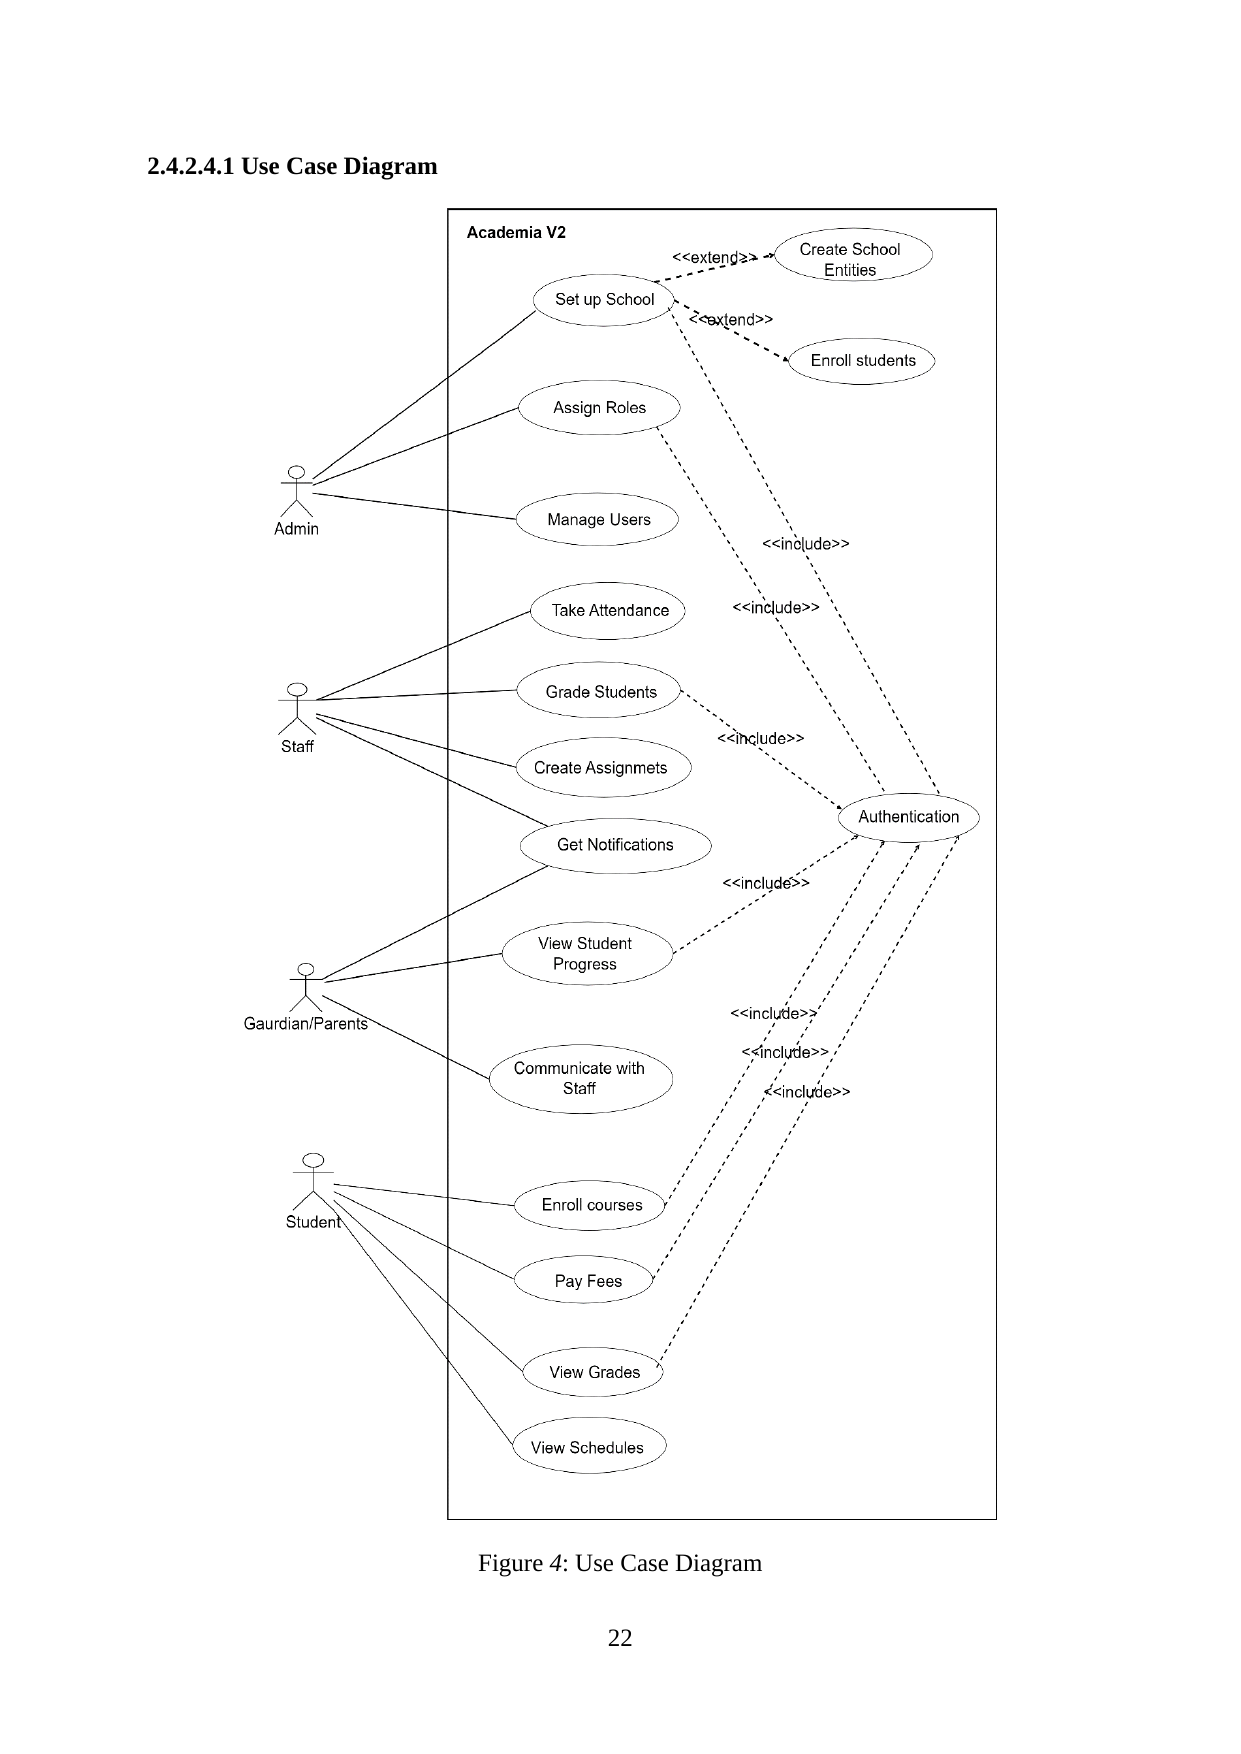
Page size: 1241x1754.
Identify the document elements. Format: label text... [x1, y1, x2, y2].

subtitle 2.4.2.4.1 Use Case Diagram [147, 151, 1093, 180]
picture [243, 208, 997, 1520]
text Figure 4: Use Case Diagram [147, 1548, 1093, 1577]
